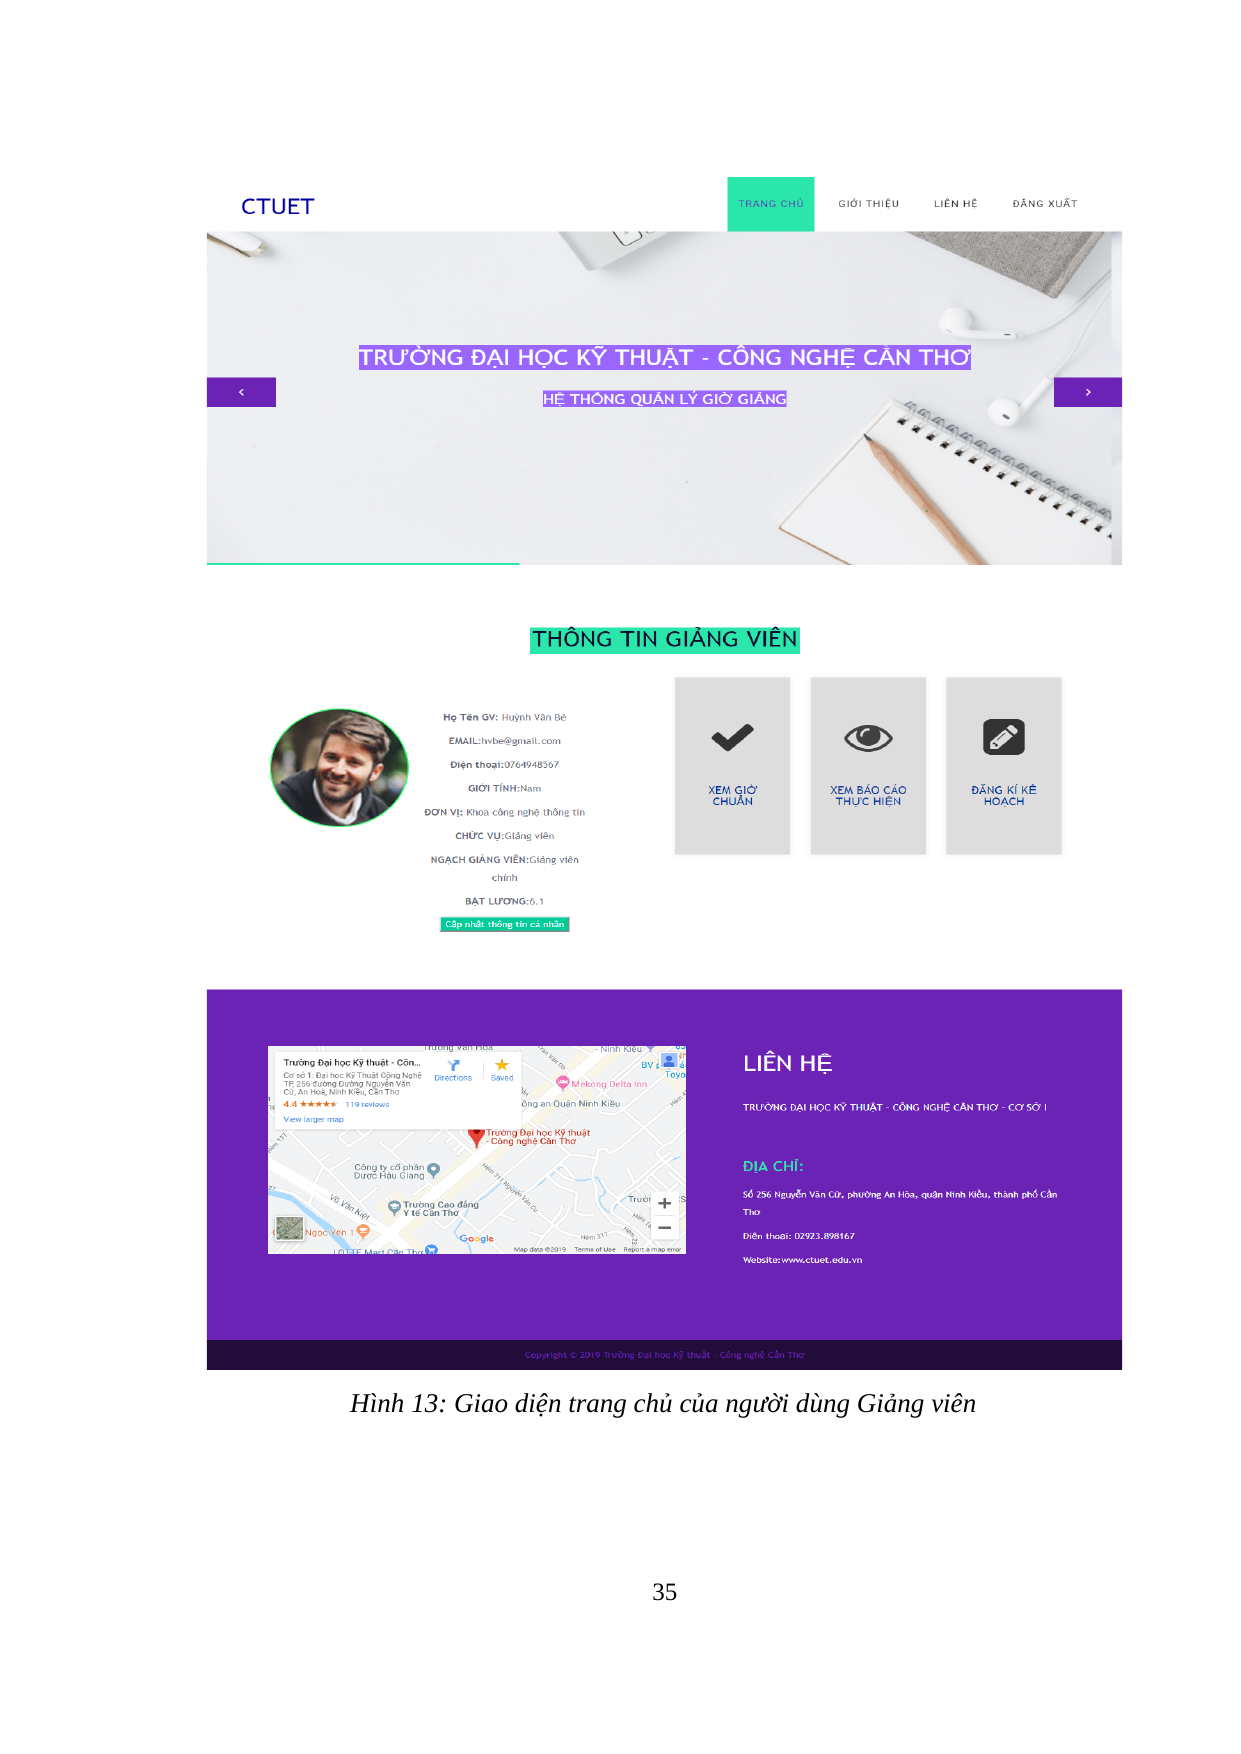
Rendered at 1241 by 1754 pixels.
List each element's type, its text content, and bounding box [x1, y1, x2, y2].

text Hình 13: Giao diện trang chủ của người dùng Giảng viên [207, 1388, 1122, 1419]
picture [206, 177, 1123, 1370]
